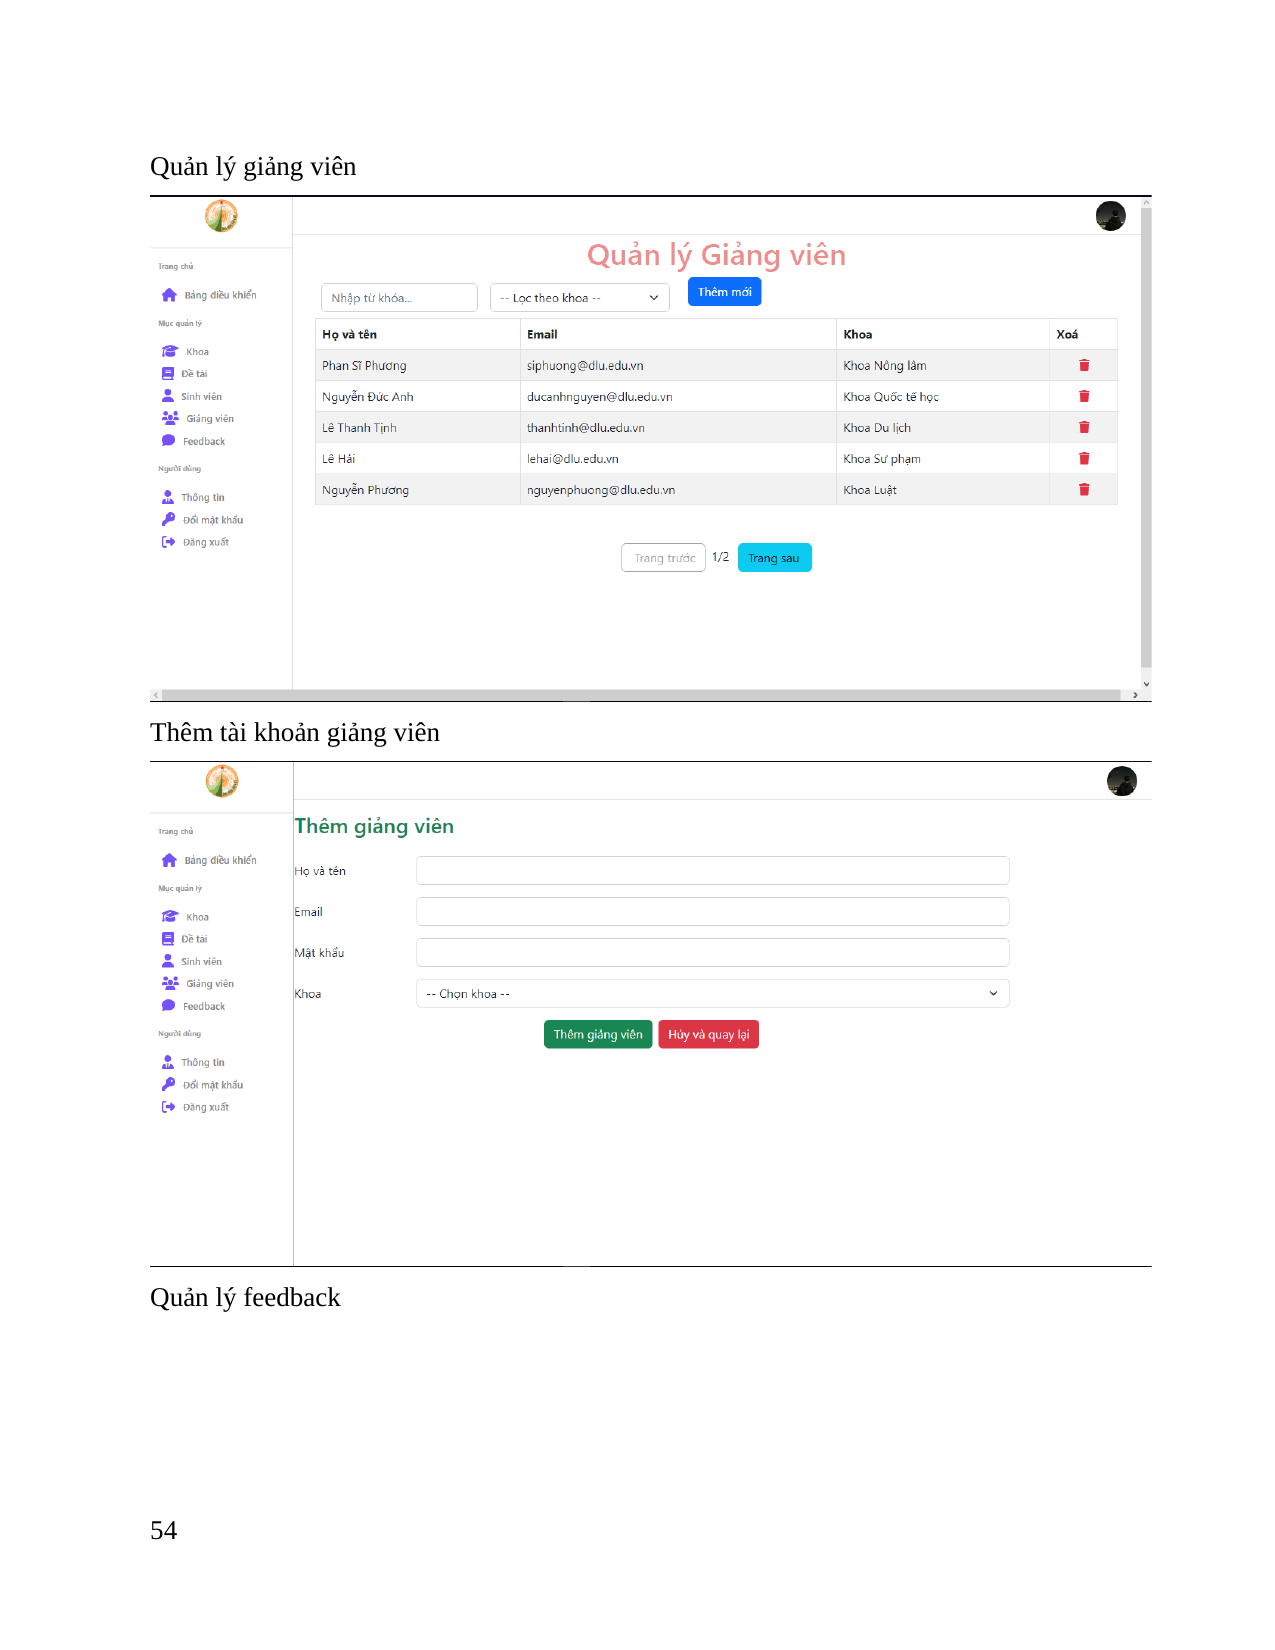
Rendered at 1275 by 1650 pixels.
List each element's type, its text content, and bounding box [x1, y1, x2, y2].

text Quản lý giảng viên [150, 150, 1152, 195]
picture [150, 195, 1152, 702]
picture [150, 761, 1152, 1267]
text Quản lý feedback [150, 1281, 1152, 1312]
text Thêm tài khoản giảng viên [150, 716, 1152, 761]
